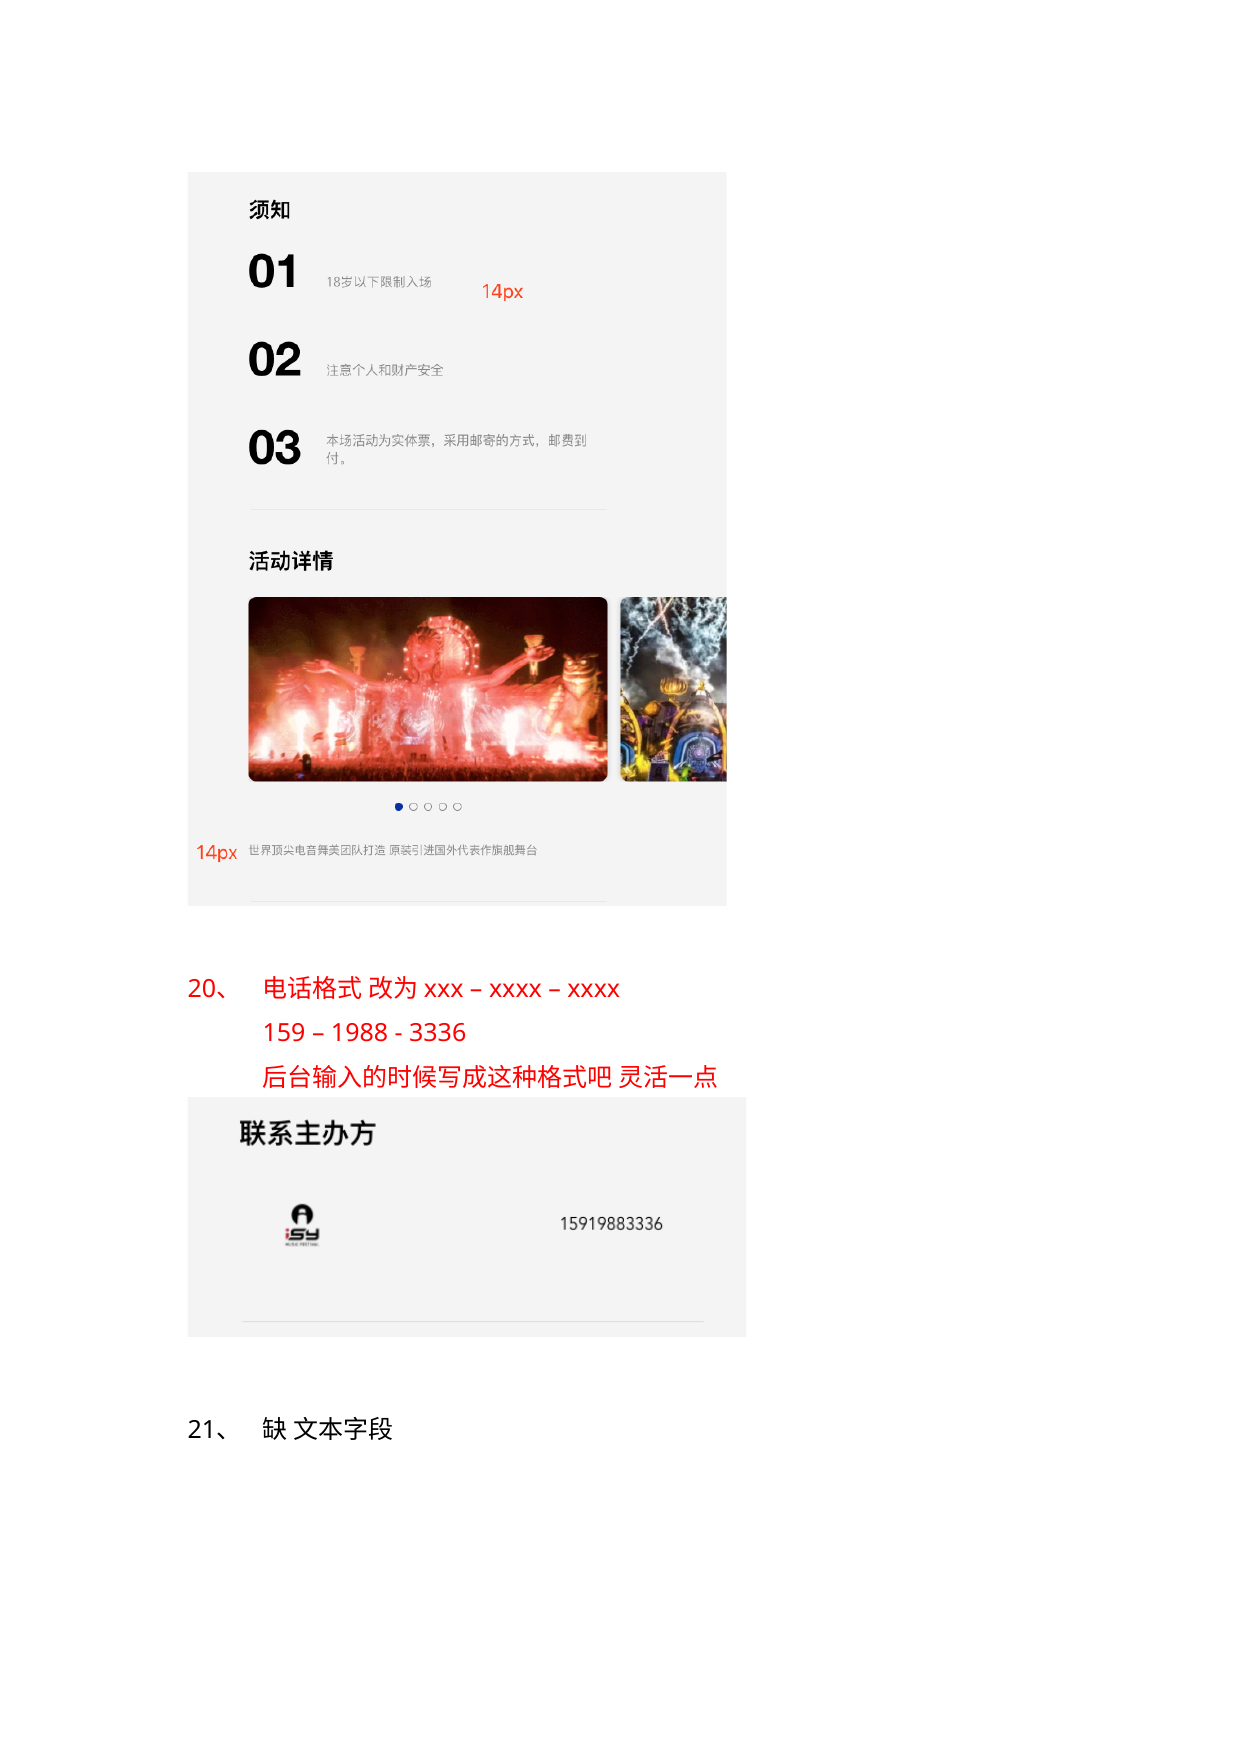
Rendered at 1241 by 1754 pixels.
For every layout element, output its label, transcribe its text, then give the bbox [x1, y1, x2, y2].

list 后台输入的时候写成这种格式吧 灵活一点 [262, 1053, 1053, 1097]
list 电话格式 改为 xxx – xxxx – xxxx [187, 965, 1053, 1009]
picture [187, 172, 727, 906]
picture [187, 1097, 747, 1337]
list 159 – 1988 - 3336 [262, 1009, 1053, 1053]
list 缺 文本字段 [187, 1406, 1053, 1450]
